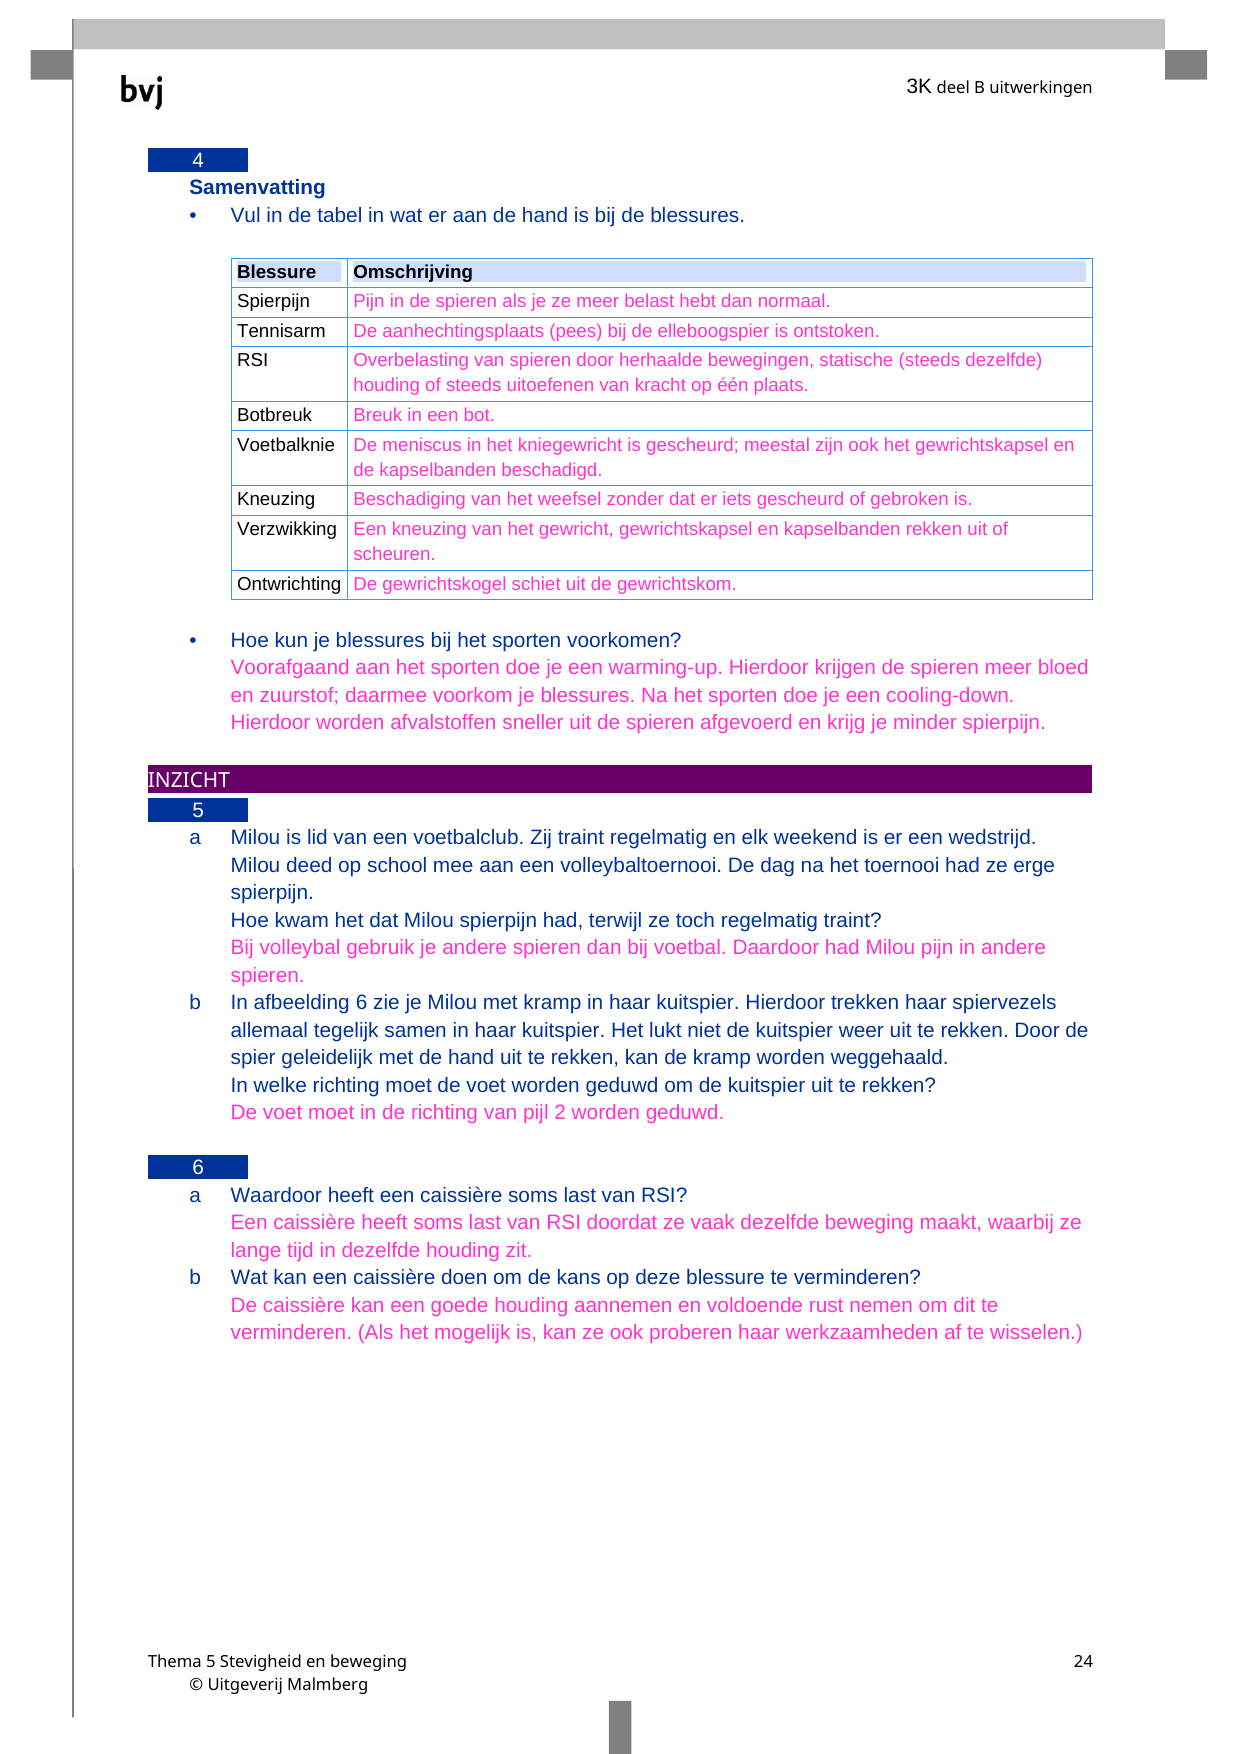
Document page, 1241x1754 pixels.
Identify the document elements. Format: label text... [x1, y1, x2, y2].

table_cell Breuk in een bot. [348, 402, 1092, 430]
text 5 [148, 798, 248, 822]
text Bij volleybal gebruik je andere spieren dan bij voetbal. Daardoor had Milou pijn in andere spieren. [230, 935, 1092, 987]
table_cell De meniscus in het kniegewricht is gescheurd; meestal zijn ook het gewrichtskapsel en de kapselbanden beschadigd. [348, 431, 1092, 485]
table_cell Voetbalknie [232, 431, 347, 485]
picture [121, 75, 162, 110]
table_cell RSI [232, 347, 347, 401]
text Milou deed op school mee aan een volleybaltoernooi. De dag na het toernooi had ze erge spierpijn. [230, 853, 1092, 904]
table_cell Tennisarm [232, 318, 347, 346]
text b In afbeelding 6 zie je Milou met kramp in haar kuitspier. Hierdoor trekken haar spiervezels allemaal tegelijk samen in haar kuitspier. Het lukt niet de kuitspier weer uit te rekken. Door de spier geleidelijk met de hand uit te rekken, kan de kramp worden weggehaald. [189, 990, 1092, 1069]
text De voet moet in de richting van pijl 2 worden geduwd. [230, 1100, 1092, 1124]
table_cell Ontwrichting [232, 571, 347, 599]
table_cell Verzwikking [232, 516, 347, 569]
text • Vul in de tabel in wat er aan de hand is bij de blessures. [189, 203, 1092, 227]
text 6 [148, 1155, 248, 1179]
table_cell Kneuzing [232, 486, 347, 515]
text In welke richting moet de voet worden geduwd om de kuitspier uit te rekken? [230, 1073, 1092, 1097]
text a Milou is lid van een voetbalclub. Zij traint regelmatig en elk weekend is er een wedstrijd. [189, 825, 1092, 849]
table_cell De aanhechtingsplaats (pees) bij de elleboogspier is ontstoken. [348, 318, 1092, 346]
text a Waardoor heeft een caissière soms last van RSI? [189, 1183, 1092, 1207]
table_cell Spierpijn [232, 288, 347, 317]
text 4 [148, 148, 248, 172]
table_cell De gewrichtskogel schiet uit de gewrichtskom. [348, 571, 1092, 599]
text Hoe kwam het dat Milou spierpijn had, terwijl ze toch regelmatig traint? [230, 908, 1092, 932]
table_cell Botbreuk [232, 402, 347, 430]
text Voorafgaand aan het sporten doe je een warming-up. Hierdoor krijgen de spieren meer bloed en zuurstof; daarmee voorkom je blessures. Na het sporten doe je een cooling-down. Hierdoor worden afvalstoffen sneller uit de spieren afgevoerd en krijg je minder spierpijn. [189, 655, 1092, 734]
table_header Blessure [232, 259, 347, 287]
text INZICHT [148, 765, 1092, 793]
text Samenvatting [189, 175, 1092, 199]
text • Hoe kun je blessures bij het sporten voorkomen? [189, 627, 1092, 651]
text b Wat kan een caissière doen om de kans op deze blessure te verminderen? [189, 1265, 1092, 1289]
table_cell Overbelasting van spieren door herhaalde bewegingen, statische (steeds dezelfde) houding of steeds uitoefenen van kracht op één plaats. [348, 347, 1092, 401]
table_cell Beschadiging van het weefsel zonder dat er iets gescheurd of gebroken is. [348, 486, 1092, 515]
text Een caissière heeft soms last van RSI doordat ze vaak dezelfde beweging maakt, waarbij ze lange tijd in dezelfde houding zit. [230, 1210, 1092, 1262]
table_header Omschrijving [348, 259, 1092, 287]
table_cell Een kneuzing van het gewricht, gewrichtskapsel en kapselbanden rekken uit of scheuren. [348, 516, 1092, 569]
text De caissière kan een goede houding aannemen en voldoende rust nemen om dit te verminderen. (Als het mogelijk is, kan ze ook proberen haar werkzaamheden af te wisselen.) [230, 1293, 1092, 1344]
table_cell Pijn in de spieren als je ze meer belast hebt dan normaal. [348, 288, 1092, 317]
